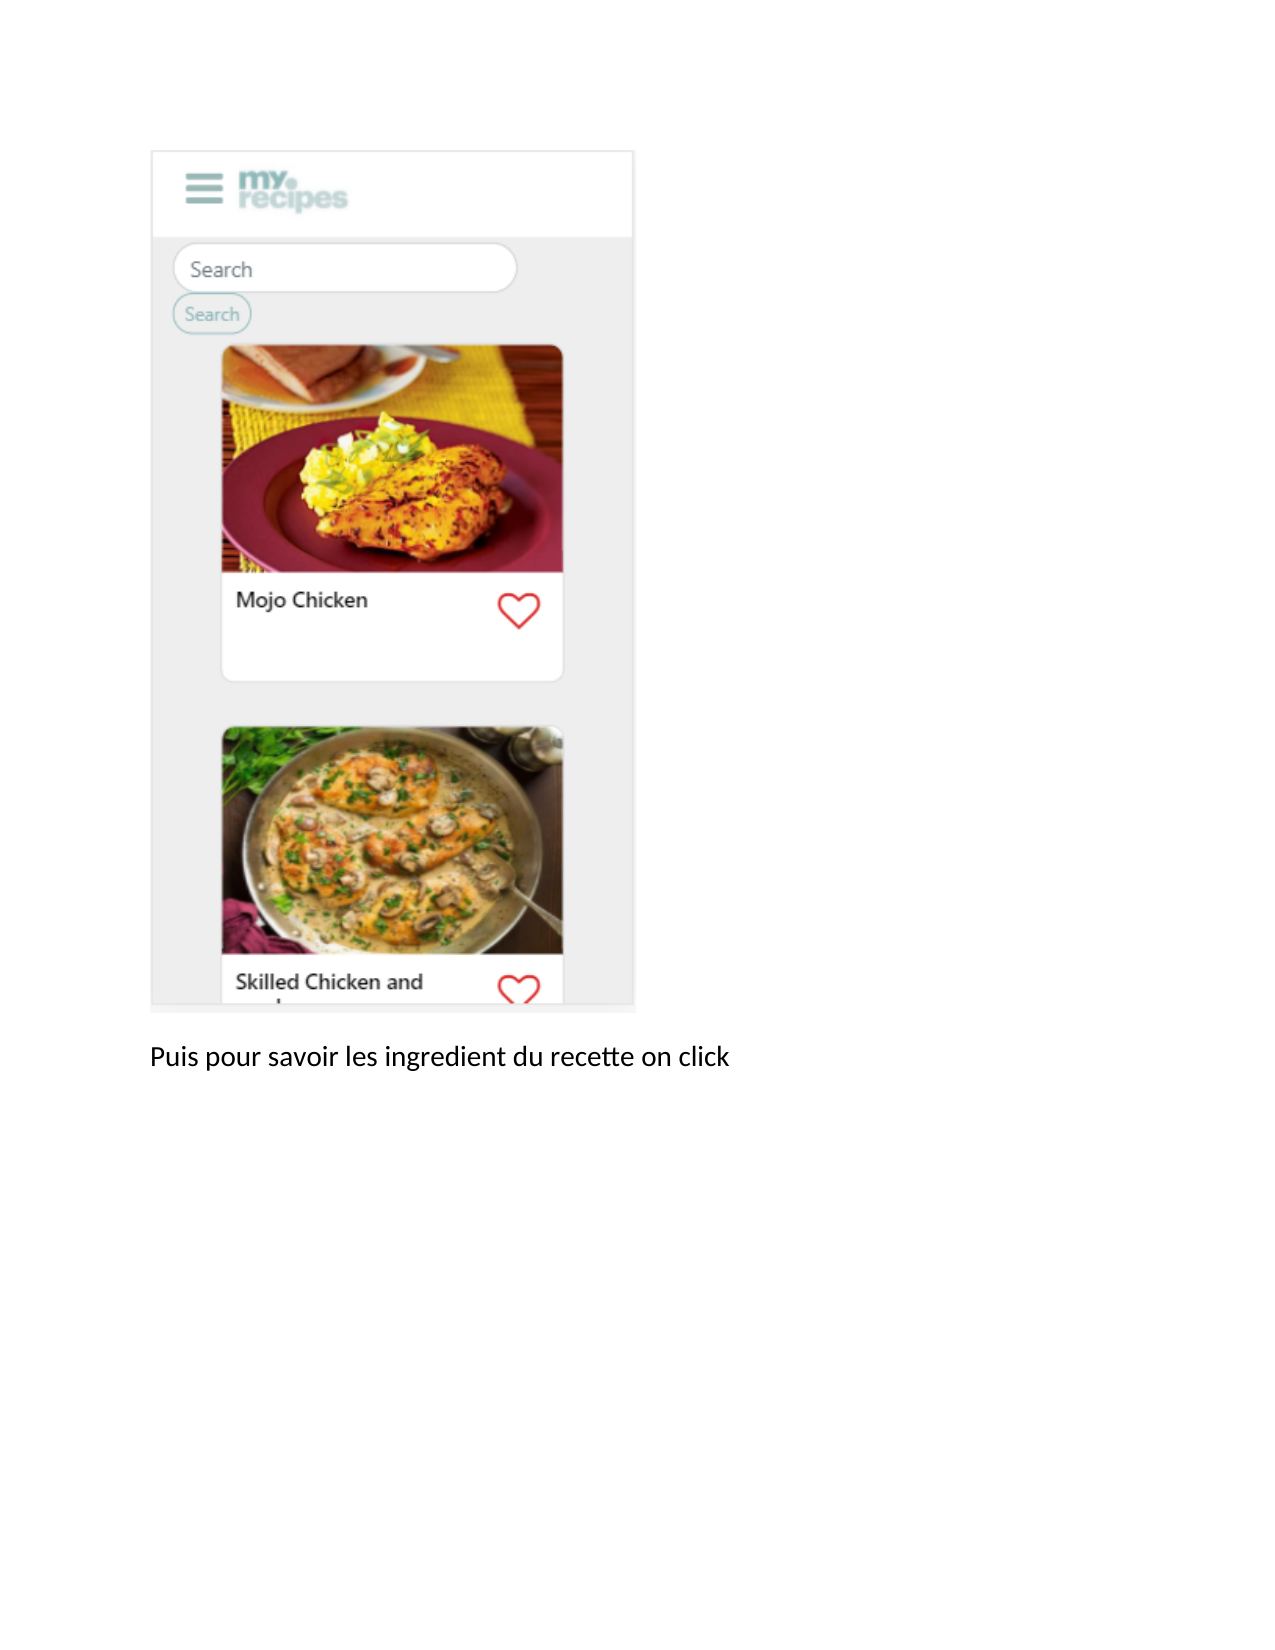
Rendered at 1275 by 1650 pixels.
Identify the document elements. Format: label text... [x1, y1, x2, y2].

picture [150, 150, 637, 1013]
text Puis pour savoir les ingredient du recette on click [150, 1038, 1125, 1073]
